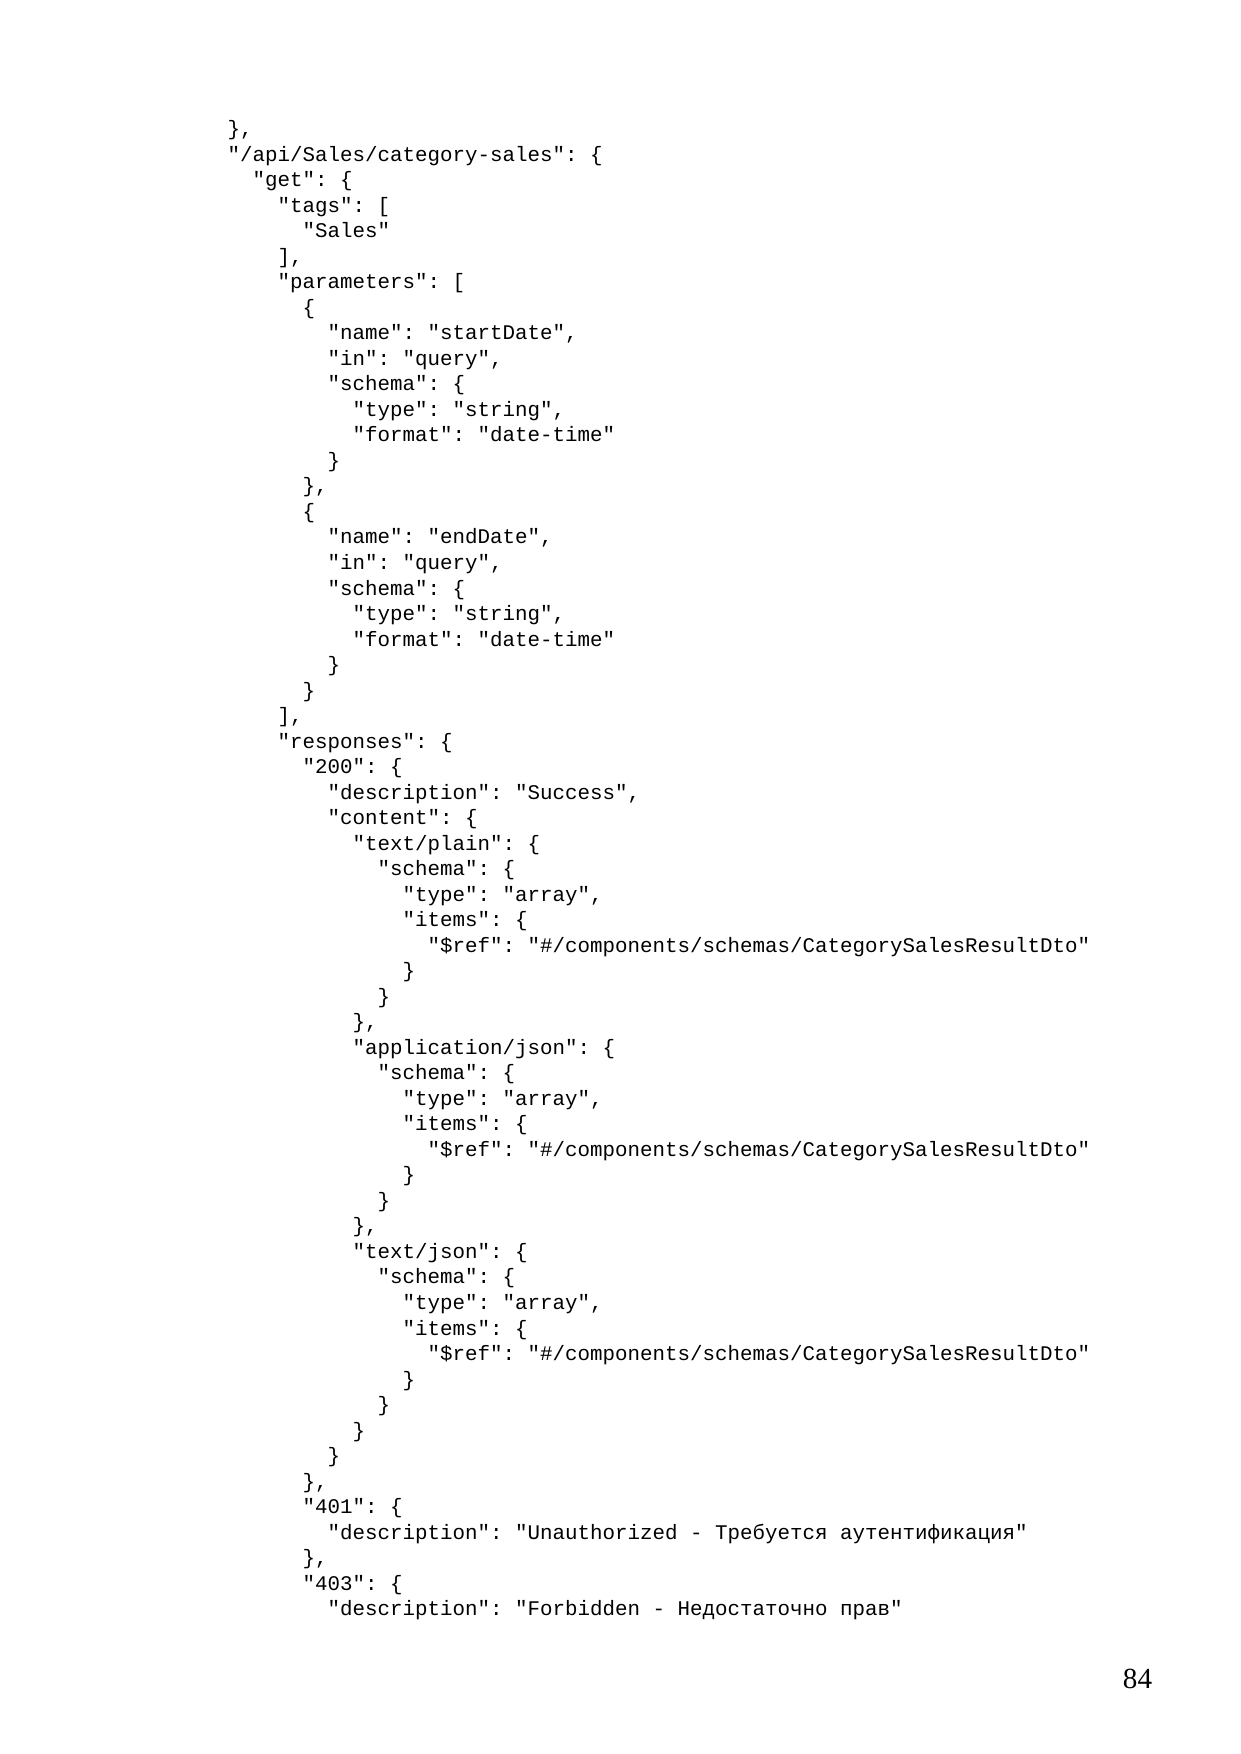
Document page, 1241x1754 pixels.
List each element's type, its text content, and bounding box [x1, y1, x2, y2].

text } [177, 960, 1152, 984]
text "type": "string", [177, 399, 1152, 422]
text } [177, 1190, 1152, 1214]
text "type": "array", [177, 1292, 1152, 1316]
text "type": "array", [177, 1088, 1152, 1112]
text "schema": { [177, 577, 1152, 601]
text "name": "endDate", [177, 526, 1152, 550]
text ], [177, 705, 1152, 729]
text "content": { [177, 807, 1152, 831]
text "parameters": [ [177, 271, 1152, 295]
text "$ref": "#/components/schemas/CategorySalesResultDto" [177, 935, 1152, 958]
text "type": "string", [177, 603, 1152, 627]
text }, [177, 118, 1152, 142]
text "schema": { [177, 858, 1152, 882]
text "text/plain": { [177, 833, 1152, 856]
text "$ref": "#/components/schemas/CategorySalesResultDto" [177, 1343, 1152, 1367]
text } [177, 1394, 1152, 1418]
text } [177, 986, 1152, 1009]
text "schema": { [177, 1062, 1152, 1086]
text "name": "startDate", [177, 322, 1152, 346]
text } [177, 450, 1152, 473]
text "application/json": { [177, 1037, 1152, 1061]
text } [177, 654, 1152, 678]
text "text/json": { [177, 1241, 1152, 1265]
text "Sales" [177, 220, 1152, 244]
text { [177, 297, 1152, 320]
text }, [177, 1216, 1152, 1239]
text }, [177, 475, 1152, 499]
text } [177, 1445, 1152, 1469]
text } [177, 1164, 1152, 1188]
text "items": { [177, 1318, 1152, 1341]
text } [177, 679, 1152, 703]
text { [177, 501, 1152, 524]
text "items": { [177, 909, 1152, 933]
text }, [177, 1471, 1152, 1494]
text "200": { [177, 756, 1152, 780]
text }, [177, 1547, 1152, 1571]
text "description": "Unauthorized - Требуется аутентификация" [177, 1522, 1152, 1545]
text "format": "date-time" [177, 424, 1152, 448]
text "format": "date-time" [177, 628, 1152, 652]
text "schema": { [177, 373, 1152, 397]
text "schema": { [177, 1267, 1152, 1290]
text } [177, 1420, 1152, 1443]
text "in": "query", [177, 348, 1152, 371]
text "$ref": "#/components/schemas/CategorySalesResultDto" [177, 1139, 1152, 1163]
text "tags": [ [177, 195, 1152, 218]
text "type": "array", [177, 884, 1152, 907]
text "items": { [177, 1113, 1152, 1137]
text "in": "query", [177, 552, 1152, 576]
text } [177, 1369, 1152, 1392]
text "description": "Forbidden - Недостаточно прав" [177, 1598, 1152, 1622]
text "responses": { [177, 731, 1152, 754]
text "403": { [177, 1573, 1152, 1596]
text ], [177, 246, 1152, 269]
text "description": "Success", [177, 782, 1152, 805]
text "401": { [177, 1496, 1152, 1520]
text "/api/Sales/category-sales": { [177, 144, 1152, 167]
text }, [177, 1011, 1152, 1035]
text "get": { [177, 169, 1152, 193]
